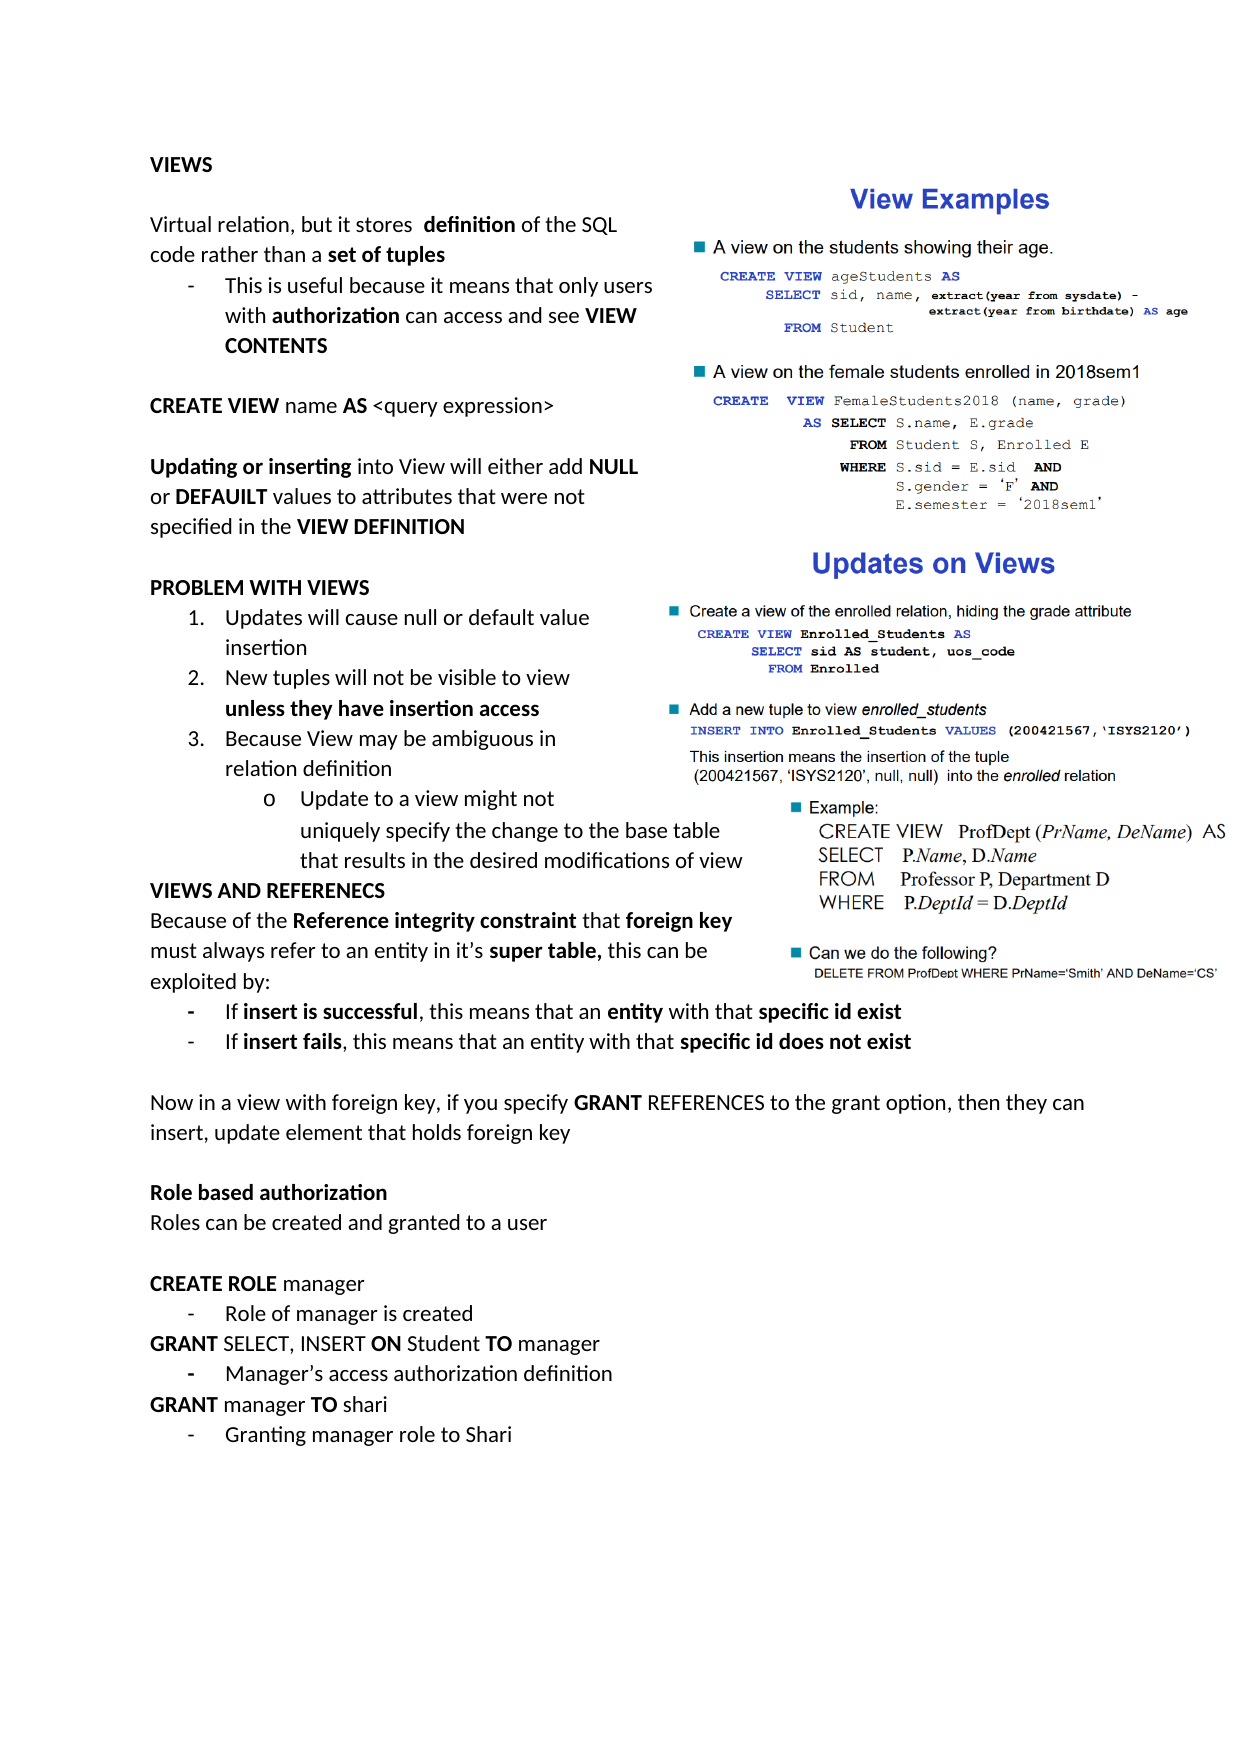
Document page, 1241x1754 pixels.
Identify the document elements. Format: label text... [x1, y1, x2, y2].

list This is useful because it means that only users with authorization can access and see VIEW CONTENTS [187, 271, 673, 359]
text VIEWS AND REFERENECS [150, 876, 776, 904]
list Role of manager is created [187, 1299, 1090, 1327]
list Manager’s access authorization definition [187, 1359, 1090, 1387]
text Roles can be created and granted to a user [150, 1208, 1090, 1236]
text Updating or inserting into View will either add NULL or DEFAUILT values to attributes that were not specified in the VIEW DEFINITION [150, 452, 673, 541]
text CREATE VIEW name AS <query expression> [150, 392, 673, 420]
picture [776, 792, 1226, 977]
text GRANT manager TO shari [150, 1390, 1090, 1418]
text Virtual relation, but it stores definition of the SQL code rather than a set of tuples [150, 210, 673, 269]
text GRANT SELECT, INSERT ON Student TO manager [150, 1329, 1090, 1357]
list Granting manager role to Shari [187, 1420, 1090, 1448]
text Role based authorization [150, 1178, 1090, 1206]
text CREATE ROLE manager [150, 1269, 1090, 1297]
picture [645, 543, 1218, 791]
list Because View may be ambiguous in relation definition [187, 724, 645, 782]
list Updates will cause null or default value insertion [187, 603, 645, 661]
list If insert fails, this means that an entity with that specific id does not exist [187, 1027, 1090, 1055]
text PROBLEM WITH VIEWS [150, 573, 645, 601]
picture [673, 150, 1217, 541]
text VIEWS [150, 150, 673, 178]
list If insert is successful, this means that an entity with that specific id exist [187, 997, 1090, 1025]
text Because of the Reference integrity constraint that foreign key must always refer to an entity in it’s super table, this can be exploited by: [150, 906, 1090, 995]
text Now in a view with foreign key, if you specify GRANT REFERENCES to the grant option, then they can insert, update element that holds foreign key [150, 1088, 1090, 1146]
list Update to a view might not uniquely specify the change to the base table that results in the desired modifications of view [262, 784, 1090, 874]
list New tuples will not be visible to view unless they have insertion access [187, 663, 645, 722]
